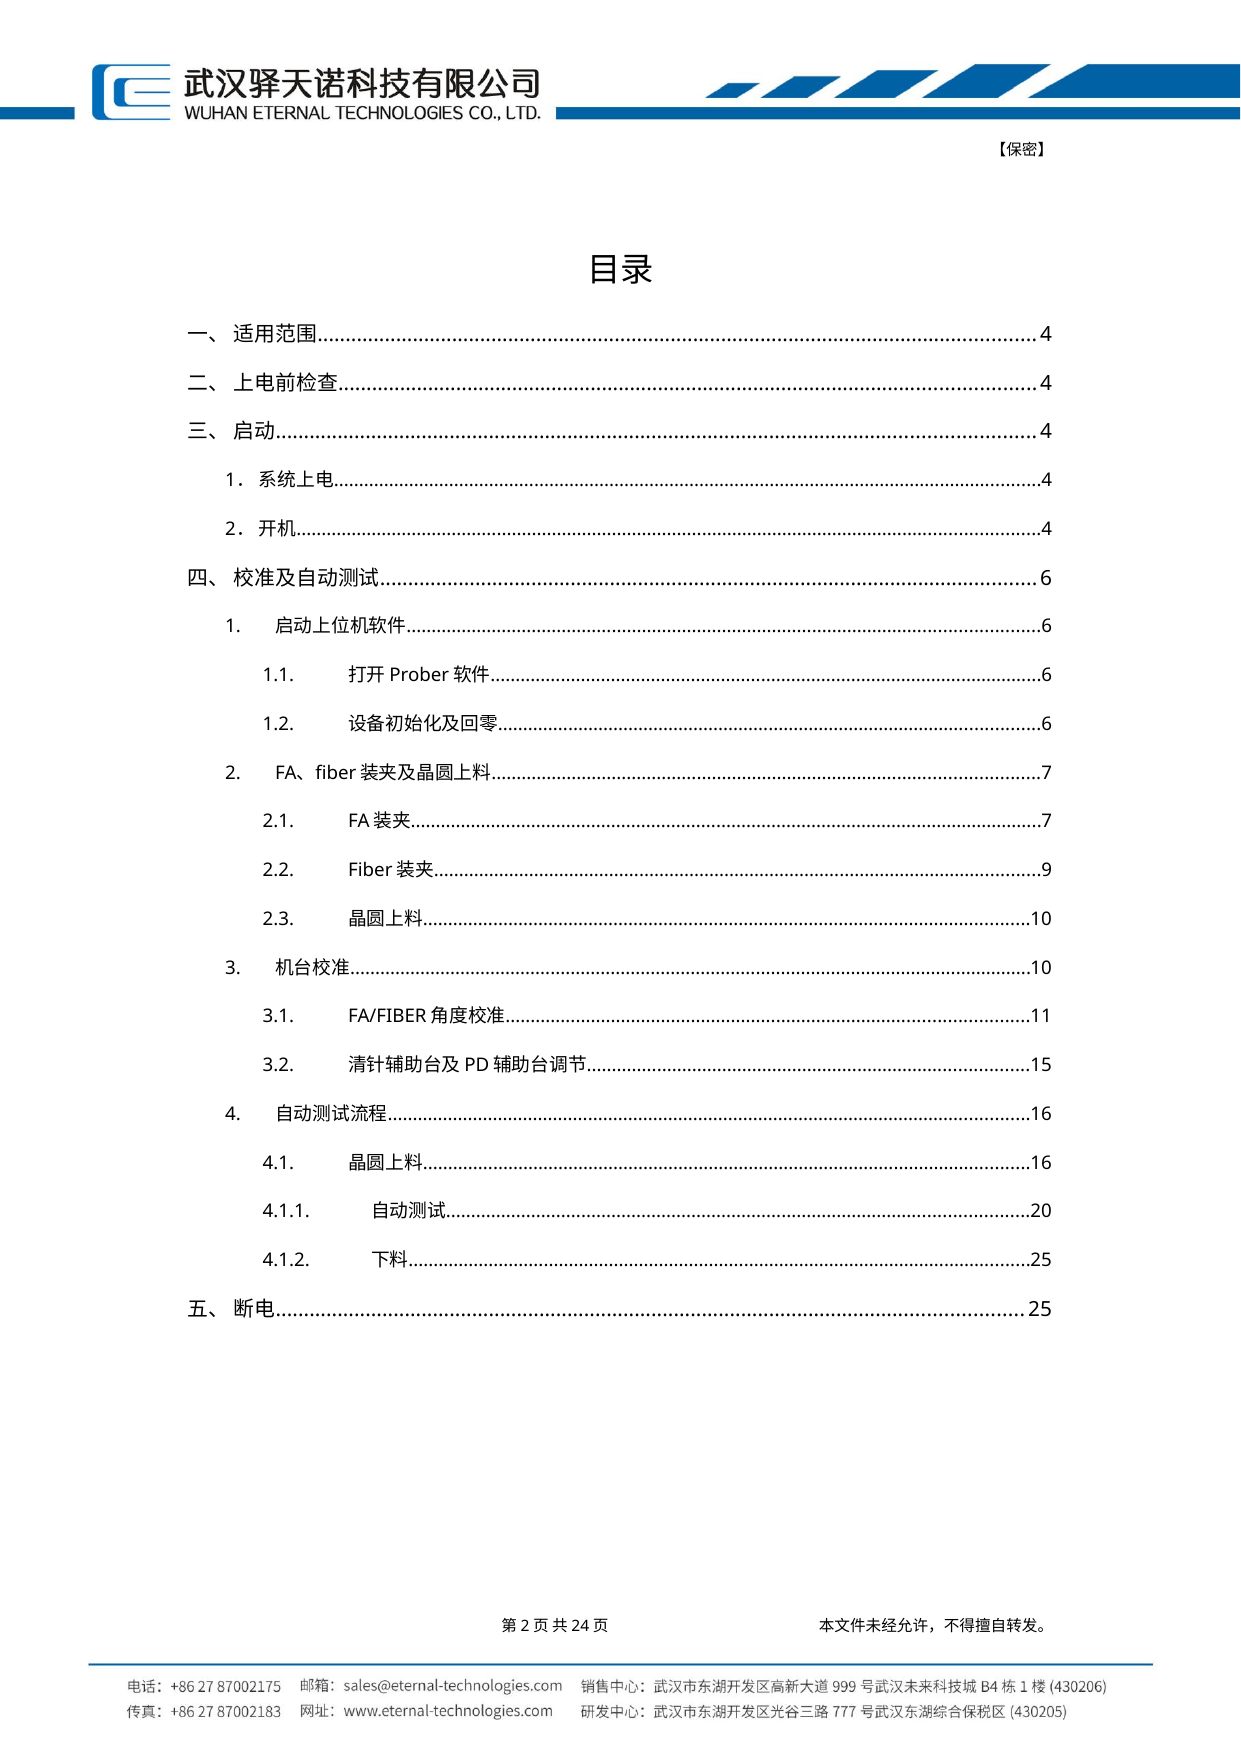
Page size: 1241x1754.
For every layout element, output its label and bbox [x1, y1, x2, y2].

picture [0, 1648, 1241, 1754]
picture [0, 17, 1241, 124]
